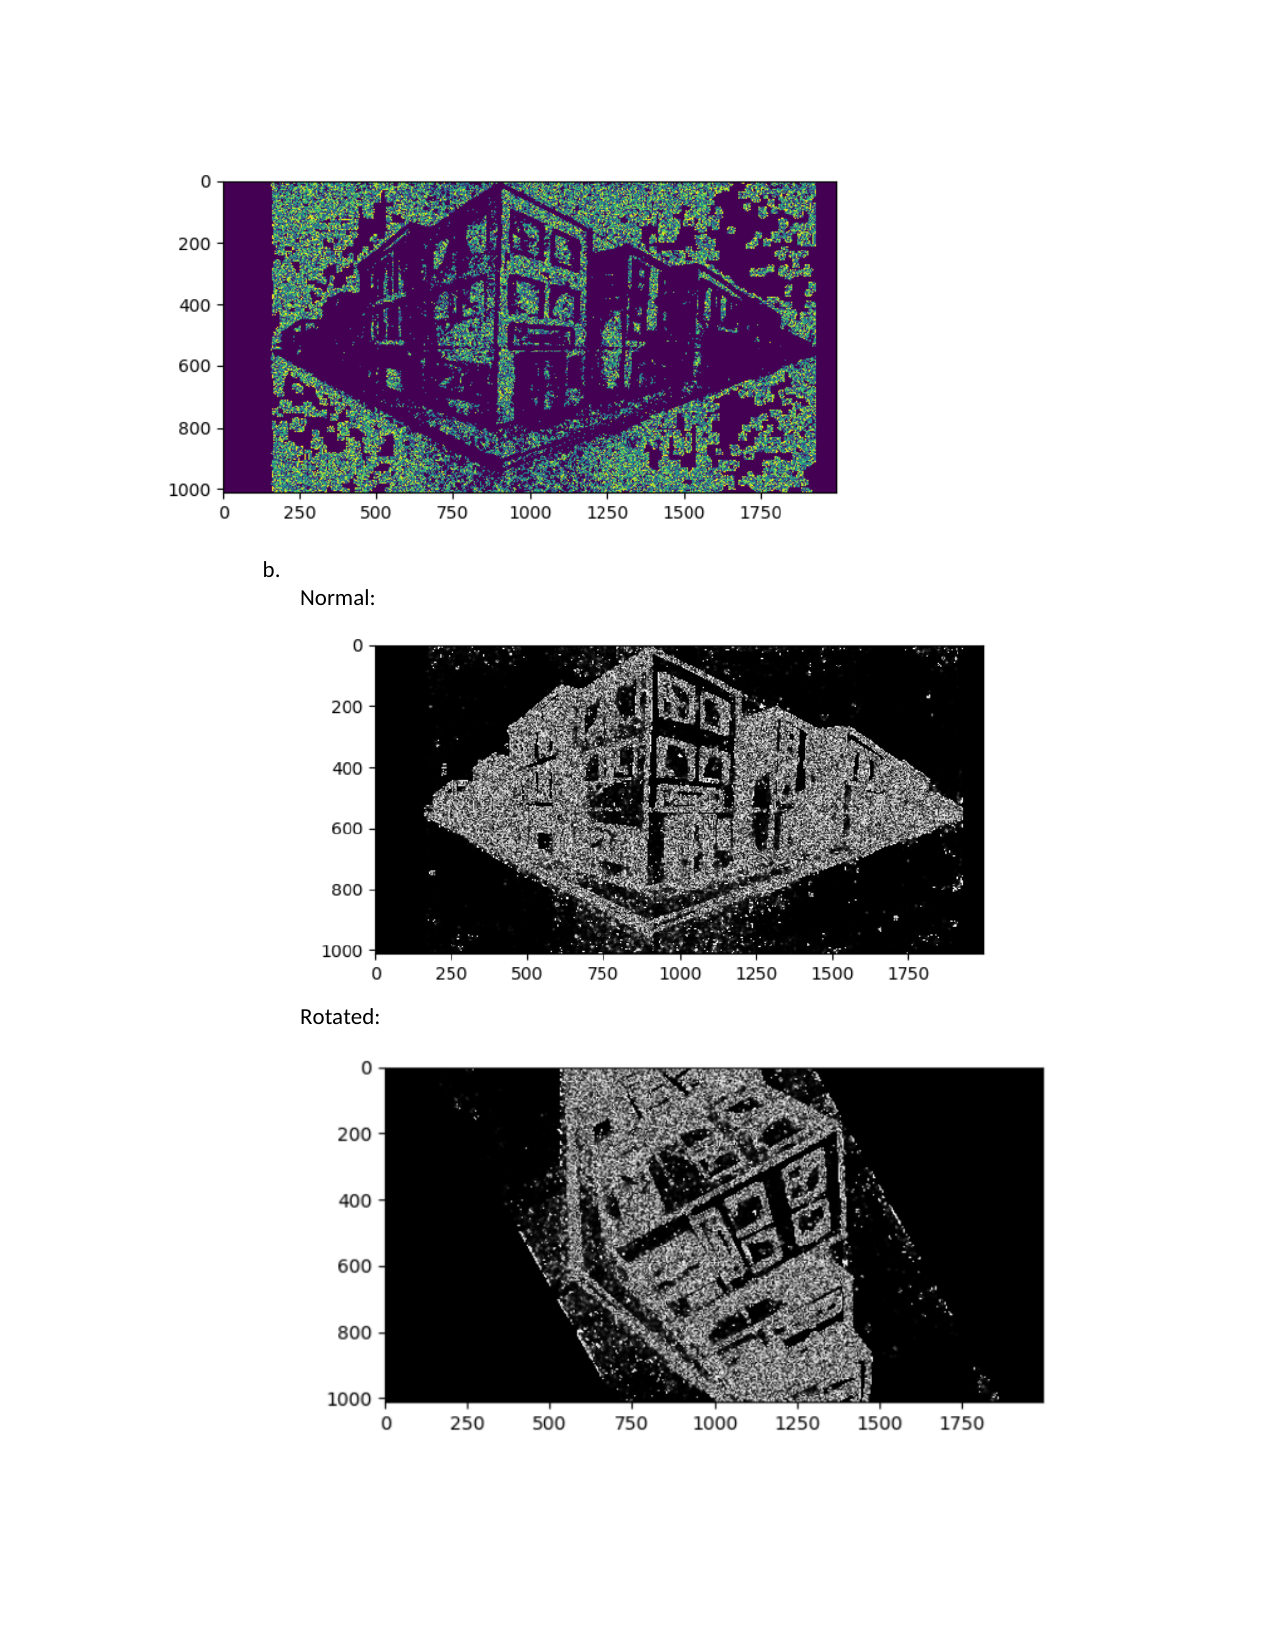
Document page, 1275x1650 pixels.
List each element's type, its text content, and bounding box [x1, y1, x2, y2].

picture [150, 150, 871, 555]
picture [300, 611, 1008, 1002]
list Rotated: [300, 1002, 1125, 1030]
picture [300, 1030, 1084, 1461]
list Normal: [300, 583, 1125, 611]
